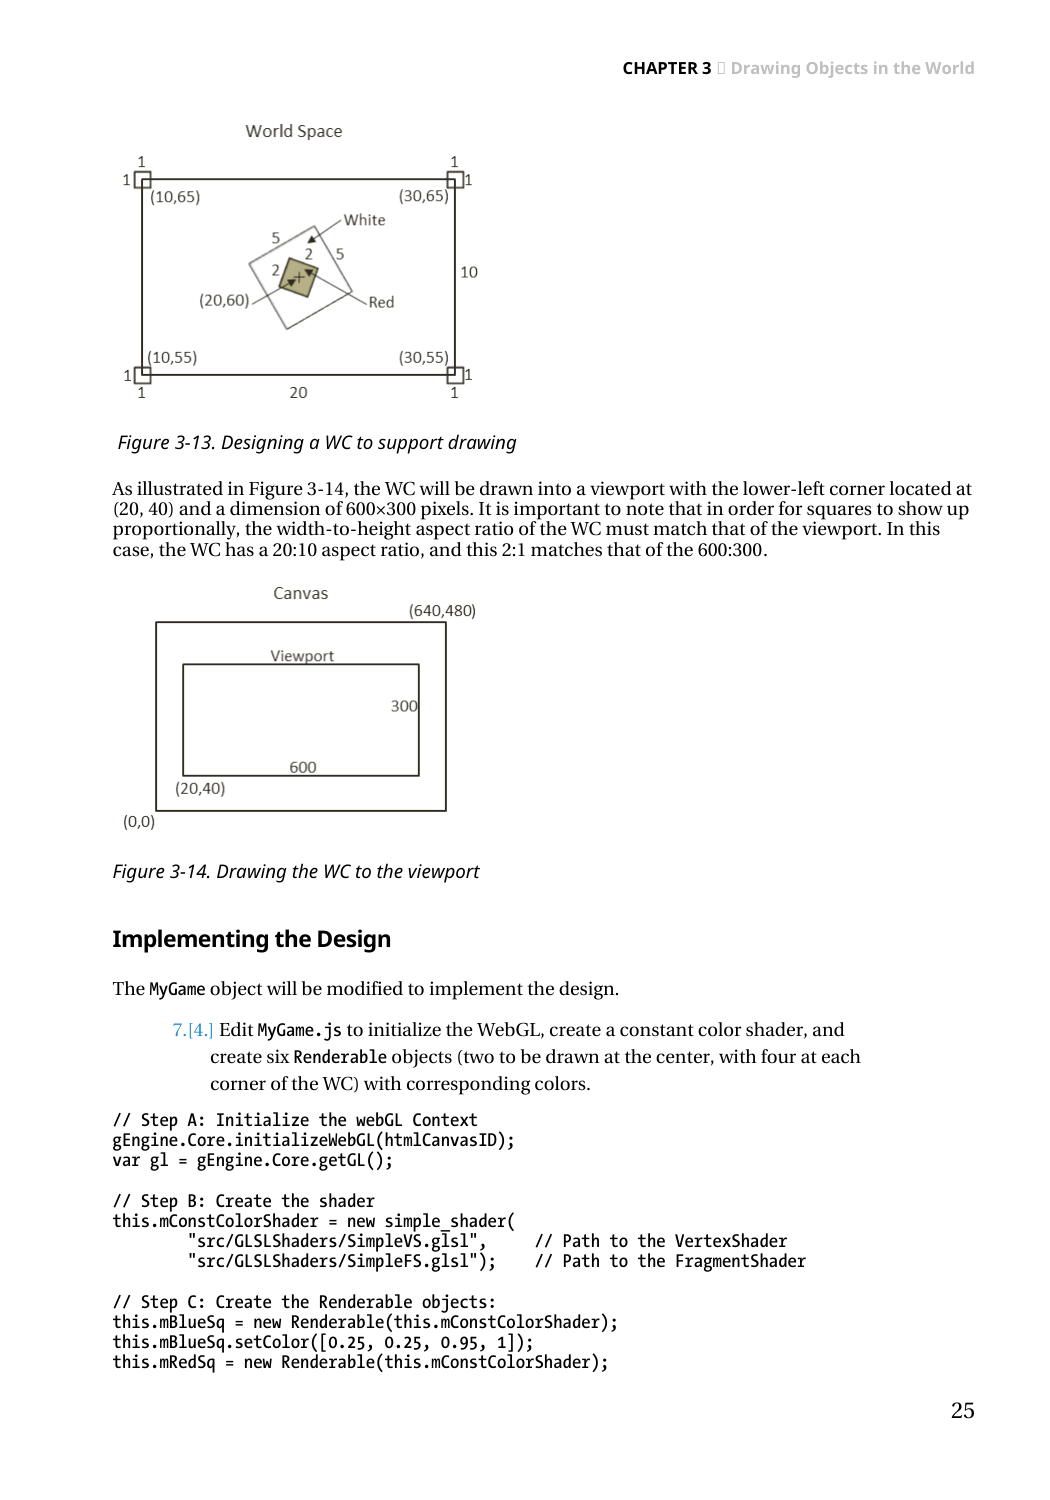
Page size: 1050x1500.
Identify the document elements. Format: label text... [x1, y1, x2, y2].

subtitle Implementing the Design [112, 923, 975, 954]
text this.mConstColorShader = new simple_shader( [112, 1214, 975, 1232]
text Figure 3-14. Drawing the WC to the viewport [112, 858, 975, 884]
text The MyGame object will be modified to implement the design. [112, 982, 975, 1001]
text // Step B: Create the shader [112, 1193, 975, 1212]
text this.mBlueSq.setColor([0.25, 0.25, 0.95, 1]); [112, 1335, 975, 1354]
text // Step C: Create the Renderable objects: [112, 1294, 975, 1313]
text gEngine.Core.initializeWebGL(htmlCanvasID); [112, 1133, 975, 1152]
text As illustrated in Figure 3-14, the WC will be drawn into a viewport with the lower-left corner located at (20, 40) and a dimension of 600×300 pixels. It is important to note that in order for squares to show up proportionally, the width-to-height aspect ratio of the WC must match that of the viewport. In this case, the WC has a 20:10 aspect ratio, and this 2:1 matches that of the 600:300. [112, 482, 975, 561]
text this.mBlueSq = new Renderable(this.mConstColorShader); [112, 1315, 975, 1333]
list Edit MyGame.js to initialize the WebGL, create a constant color shader, and create six Renderable objects (two to be drawn at the center, with four at each corner of the WC) with corresponding colors. [172, 1015, 885, 1096]
text "src/GLSLShaders/SimpleVS.glsl", // Path to the VertexShader [112, 1234, 975, 1253]
text var gl = gEngine.Core.getGL(); [112, 1153, 975, 1172]
text "src/GLSLShaders/SimpleFS.glsl"); // Path to the FragmentShader [112, 1254, 975, 1273]
picture [112, 112, 489, 414]
text // Step A: Initialize the webGL Context [112, 1113, 975, 1131]
text this.mRedSq = new Renderable(this.mConstColorShader); [112, 1355, 975, 1374]
text Figure 3-13. Designing a WC to support drawing [112, 429, 975, 455]
picture [112, 574, 486, 843]
